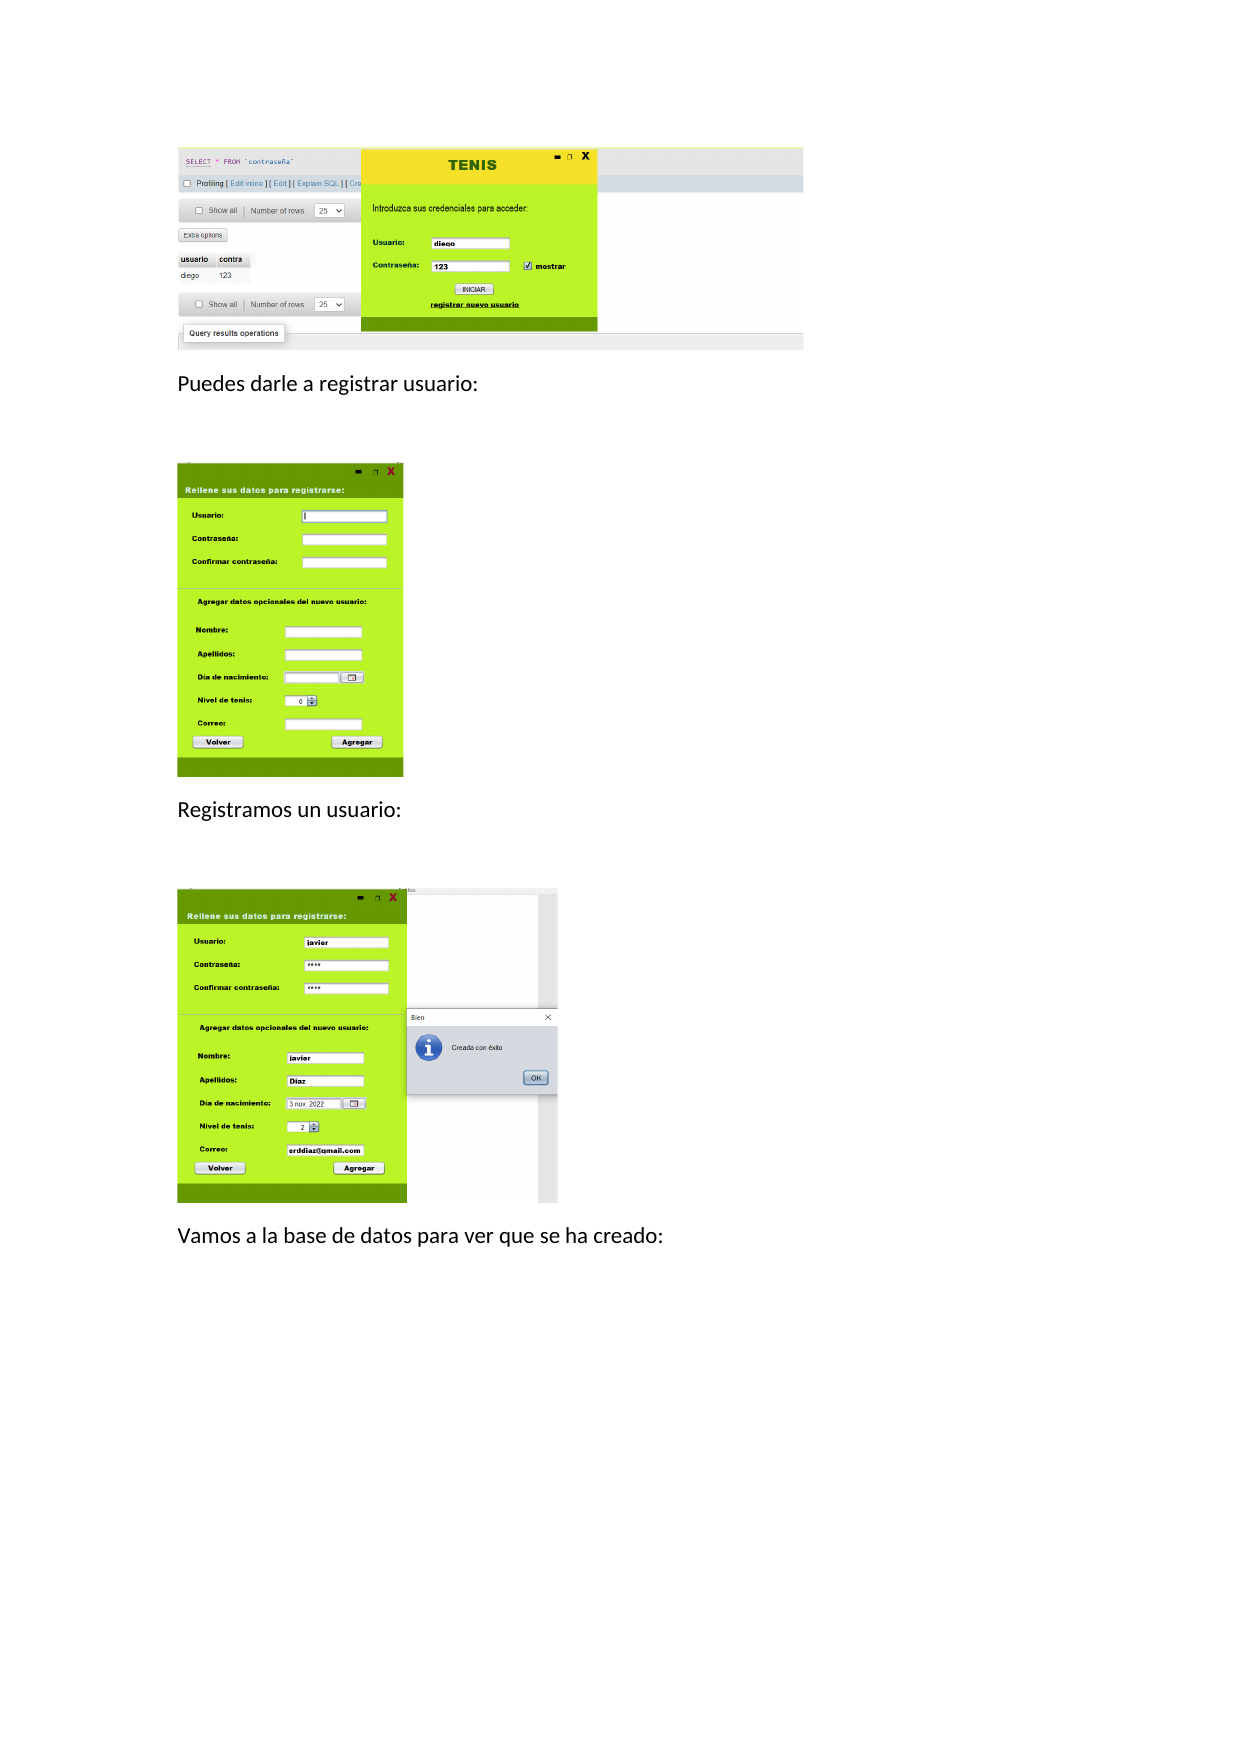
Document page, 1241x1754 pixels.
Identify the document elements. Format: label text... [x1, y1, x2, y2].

text Vamos a la base de datos para ver que se ha creado: [177, 1221, 1063, 1249]
picture [177, 147, 804, 350]
picture [177, 462, 404, 777]
picture [177, 888, 558, 1203]
text Puedes darle a registrar usuario: [177, 369, 1063, 397]
text Registramos un usuario: [177, 795, 1063, 823]
